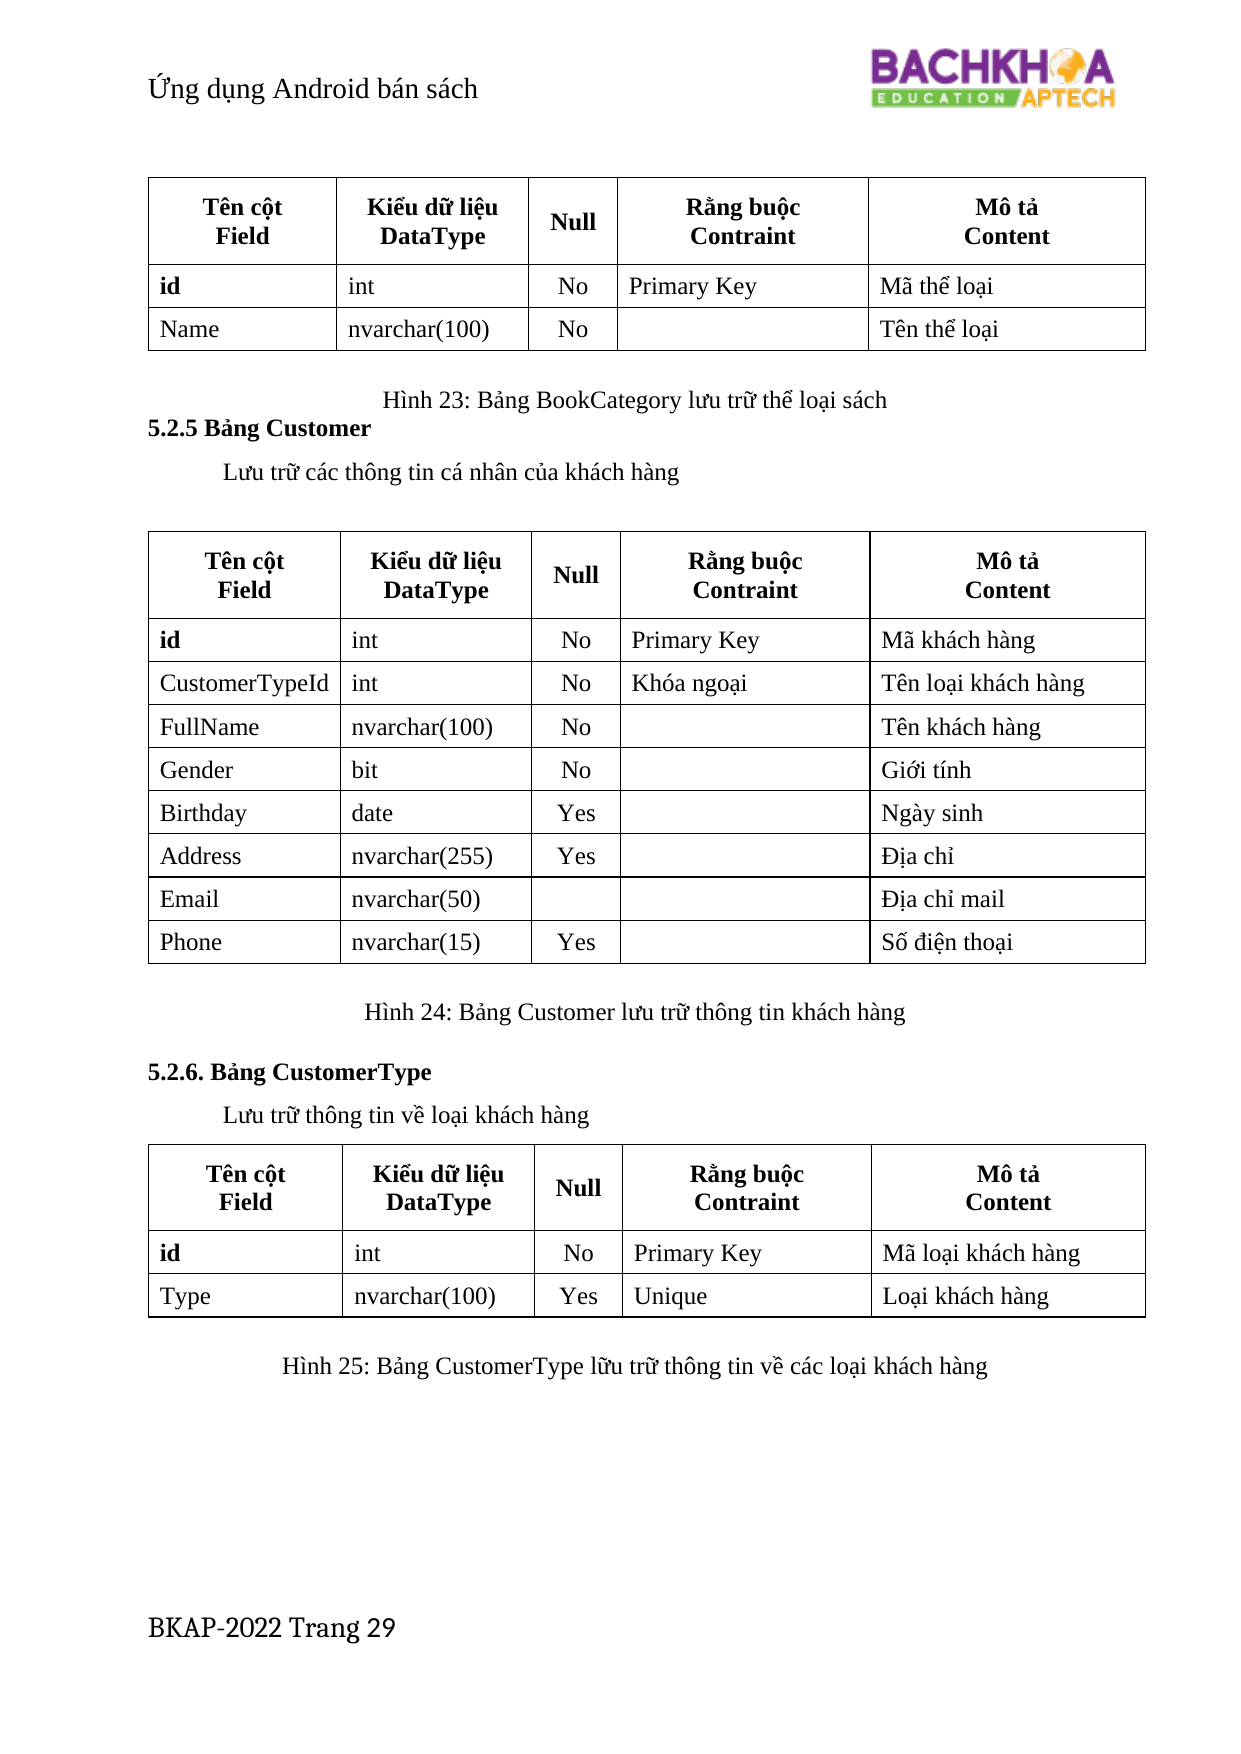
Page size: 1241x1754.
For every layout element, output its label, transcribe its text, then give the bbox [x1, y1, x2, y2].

table_cell [621, 921, 869, 963]
table_cell Khóa ngoại [621, 662, 869, 704]
picture [868, 47, 1120, 111]
table_cell CustomerTypeId [149, 662, 340, 704]
table_cell Số điện thoại [871, 921, 1145, 963]
table_cell Địa chỉ mail [871, 878, 1145, 919]
table_header Kiểu dữ liệu DataType [341, 532, 531, 618]
table_header Rằng buộc Contraint [621, 532, 869, 618]
table_cell nvarchar(100) [337, 308, 528, 350]
table_cell id [149, 619, 340, 661]
table_header Tên cột Field [149, 1145, 342, 1230]
table_cell [532, 878, 620, 919]
table_cell Email [149, 878, 340, 919]
table_cell int [343, 1231, 534, 1273]
table_cell Birthday [149, 791, 340, 833]
table_cell Address [149, 834, 340, 876]
table_header Null [529, 178, 617, 264]
table_cell Loại khách hàng [872, 1274, 1145, 1316]
table_cell Unique [623, 1274, 871, 1316]
table_cell Ngày sinh [871, 791, 1145, 833]
text Hình 25: Bảng CustomerType lữu trữ thông tin về các loại khách hàng [148, 1349, 1122, 1380]
table_cell No [529, 308, 617, 350]
table_header Mô tả Content [872, 1145, 1145, 1230]
table_cell FullName [149, 705, 340, 747]
table_header Mô tả Content [871, 532, 1145, 618]
table_cell No [532, 662, 620, 704]
subtitle 5.2.6. Bảng CustomerType [148, 1057, 1122, 1086]
table_cell [621, 748, 869, 790]
table_header Rằng buộc Contraint [623, 1145, 871, 1230]
text Hình 23: Bảng BookCategory lưu trữ thể loại sách [148, 382, 1122, 413]
text Lưu trữ các thông tin cá nhân của khách hàng [148, 457, 1122, 485]
table_cell nvarchar(100) [341, 705, 531, 747]
table_cell Name [149, 308, 336, 350]
table_cell nvarchar(50) [341, 878, 531, 919]
table_cell [621, 878, 869, 919]
table_cell Tên thể loại [869, 308, 1145, 350]
table_cell nvarchar(15) [341, 921, 531, 963]
table_cell Yes [532, 921, 620, 963]
table_header Mô tả Content [869, 178, 1145, 264]
table_cell Phone [149, 921, 340, 963]
table_cell int [337, 265, 528, 307]
table_cell No [532, 748, 620, 790]
table_cell Mã khách hàng [871, 619, 1145, 661]
table_cell Yes [535, 1274, 622, 1316]
table_cell int [341, 662, 531, 704]
text Lưu trữ thông tin về loại khách hàng [148, 1101, 1122, 1129]
table_cell Tên khách hàng [871, 705, 1145, 747]
table_cell int [341, 619, 531, 661]
text Hình 24: Bảng Customer lưu trữ thông tin khách hàng [148, 995, 1122, 1026]
table_header Kiểu dữ liệu DataType [343, 1145, 534, 1230]
table_header Null [535, 1145, 622, 1230]
table_cell Gender [149, 748, 340, 790]
table_cell [621, 705, 869, 747]
table_cell [618, 308, 868, 350]
table_cell id [149, 1231, 342, 1273]
table_cell nvarchar(255) [341, 834, 531, 876]
table_header Kiểu dữ liệu DataType [337, 178, 528, 264]
table_cell [621, 791, 869, 833]
table_cell Yes [532, 791, 620, 833]
table_cell date [341, 791, 531, 833]
table_cell Type [149, 1274, 342, 1316]
table_cell No [535, 1231, 622, 1273]
table_cell Primary Key [621, 619, 869, 661]
table_cell [621, 834, 869, 876]
table_cell Địa chỉ [871, 834, 1145, 876]
table_cell No [532, 619, 620, 661]
table_header Tên cột Field [149, 178, 336, 264]
table_cell nvarchar(100) [343, 1274, 534, 1316]
table_cell bit [341, 748, 531, 790]
table_cell No [529, 265, 617, 307]
table_header Null [532, 532, 620, 618]
table_header Tên cột Field [149, 532, 340, 618]
table_cell id [149, 265, 336, 307]
table_cell Giới tính [871, 748, 1145, 790]
table_cell Primary Key [623, 1231, 871, 1273]
table_header Rằng buộc Contraint [618, 178, 868, 264]
table_cell No [532, 705, 620, 747]
table_cell Mã loại khách hàng [872, 1231, 1145, 1273]
subtitle 5.2.5 Bảng Customer [148, 413, 1122, 442]
table_cell Yes [532, 834, 620, 876]
table_cell Tên loại khách hàng [871, 662, 1145, 704]
table_cell Primary Key [618, 265, 868, 307]
table_cell Mã thể loại [869, 265, 1145, 307]
